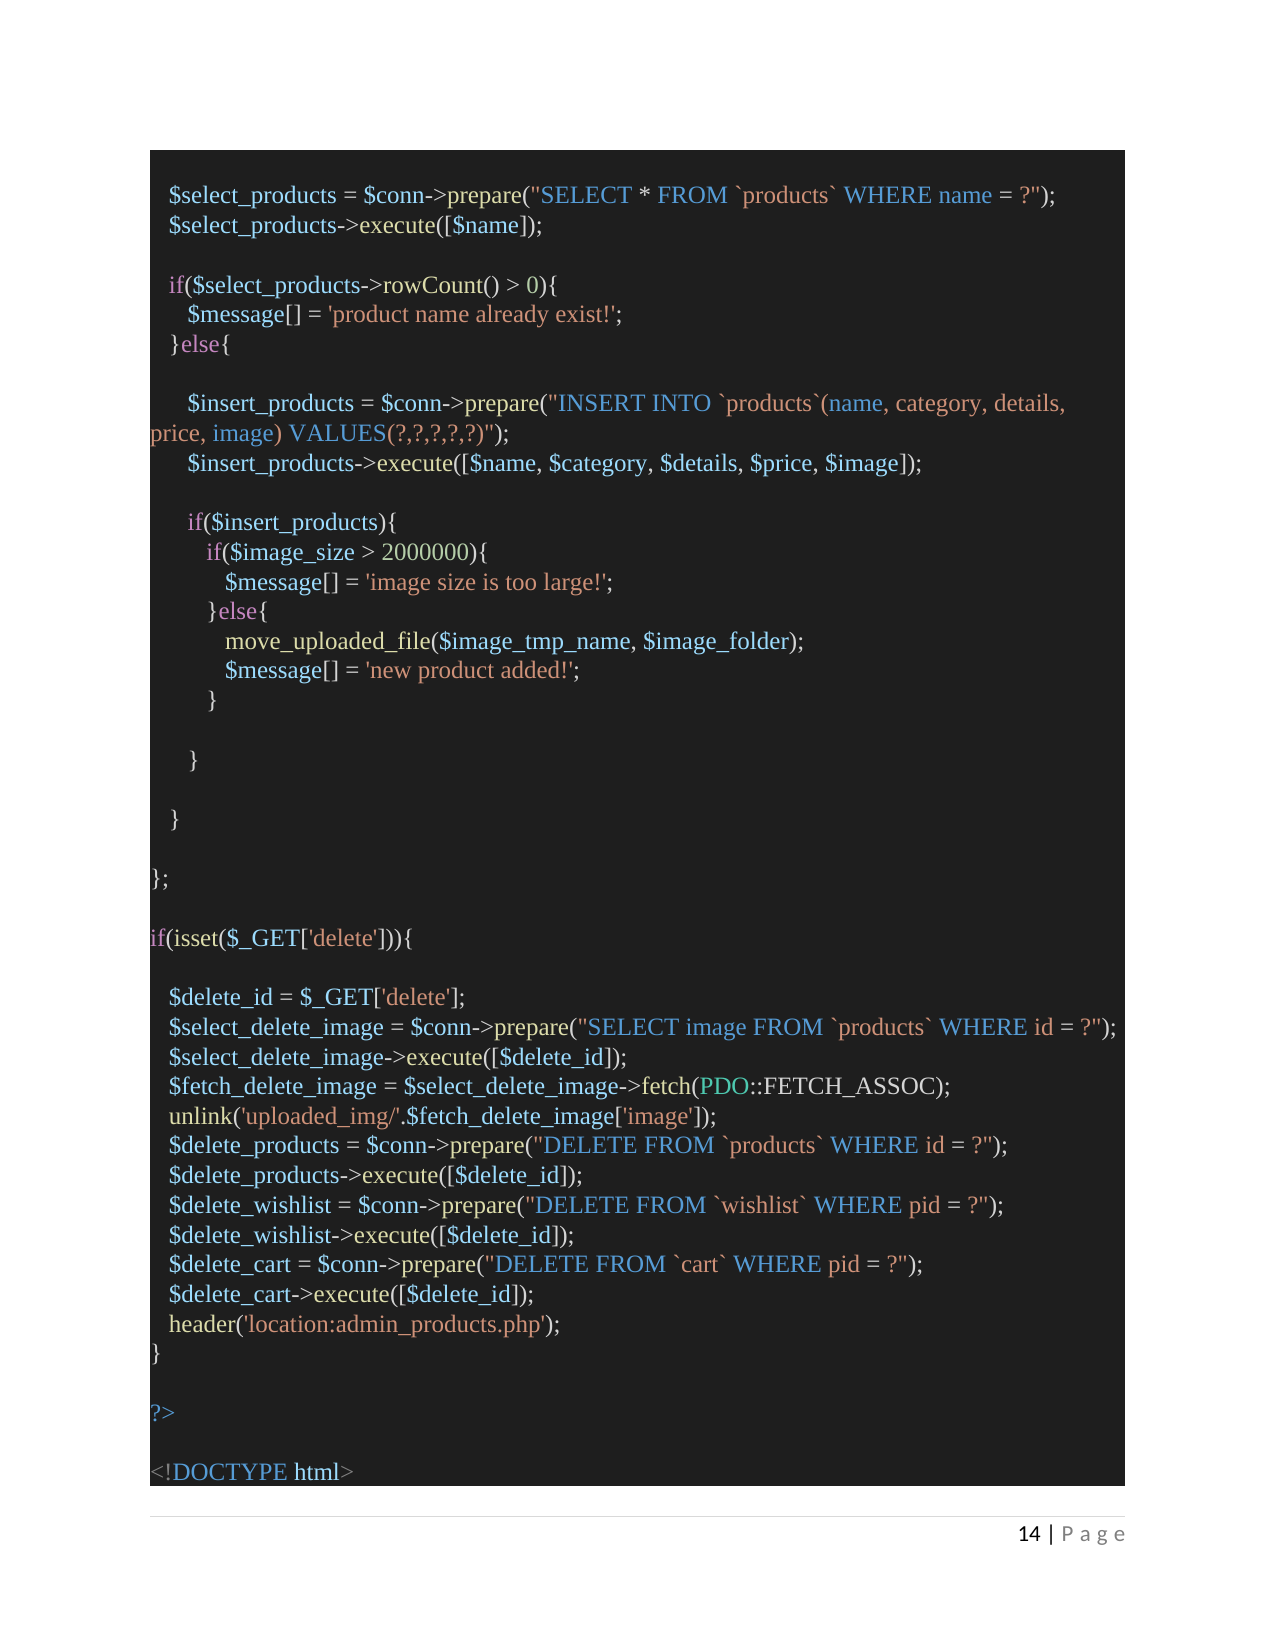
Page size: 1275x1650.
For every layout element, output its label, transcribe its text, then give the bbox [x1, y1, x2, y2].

text $select_products->execute([$name]); [150, 209, 1125, 239]
text if(isset($_GET['delete'])){ [150, 922, 1125, 952]
text $delete_cart->execute([$delete_id]); [150, 1278, 1125, 1308]
text $message[] = 'new product added!'; [150, 655, 1125, 684]
text }else{ [150, 328, 1125, 358]
text $select_delete_image->execute([$delete_id]); [150, 1041, 1125, 1070]
text ?> [150, 1397, 1125, 1427]
text $delete_cart = $conn->prepare("DELETE FROM `cart` WHERE pid = ?"); [150, 1248, 1125, 1278]
text } [150, 1337, 1125, 1367]
text }else{ [150, 595, 1125, 625]
text <!DOCTYPE html> [150, 1456, 1125, 1486]
text } [150, 744, 1125, 773]
text $message[] = 'image size is too large!'; [150, 566, 1125, 595]
text }; [150, 862, 1125, 892]
text $delete_id = $_GET['delete']; [150, 981, 1125, 1011]
text $select_delete_image = $conn->prepare("SELECT image FROM `products` WHERE id = ?"); [150, 1011, 1125, 1041]
text if($select_products->rowCount() > 0){ [150, 269, 1125, 298]
text unlink('uploaded_img/'.$fetch_delete_image['image']); [150, 1100, 1125, 1130]
text $delete_wishlist->execute([$delete_id]); [150, 1219, 1125, 1248]
text $fetch_delete_image = $select_delete_image->fetch(PDO::FETCH_ASSOC); [150, 1070, 1125, 1100]
text $delete_products->execute([$delete_id]); [150, 1159, 1125, 1189]
text $select_products = $conn->prepare("SELECT * FROM `products` WHERE name = ?"); [150, 180, 1125, 209]
text $insert_products->execute([$name, $category, $details, $price, $image]); [150, 447, 1125, 477]
text header('location:admin_products.php'); [150, 1308, 1125, 1337]
text $insert_products = $conn->prepare("INSERT INTO `products`(name, category, details, price, image) VALUES(?,?,?,?,?)"); [150, 387, 1125, 447]
text if($image_size > 2000000){ [150, 536, 1125, 566]
text $delete_products = $conn->prepare("DELETE FROM `products` WHERE id = ?"); [150, 1130, 1125, 1159]
text move_uploaded_file($image_tmp_name, $image_folder); [150, 625, 1125, 655]
text } [150, 684, 1125, 714]
text if($insert_products){ [150, 506, 1125, 536]
text $delete_wishlist = $conn->prepare("DELETE FROM `wishlist` WHERE pid = ?"); [150, 1189, 1125, 1219]
text $message[] = 'product name already exist!'; [150, 298, 1125, 328]
text } [150, 803, 1125, 833]
